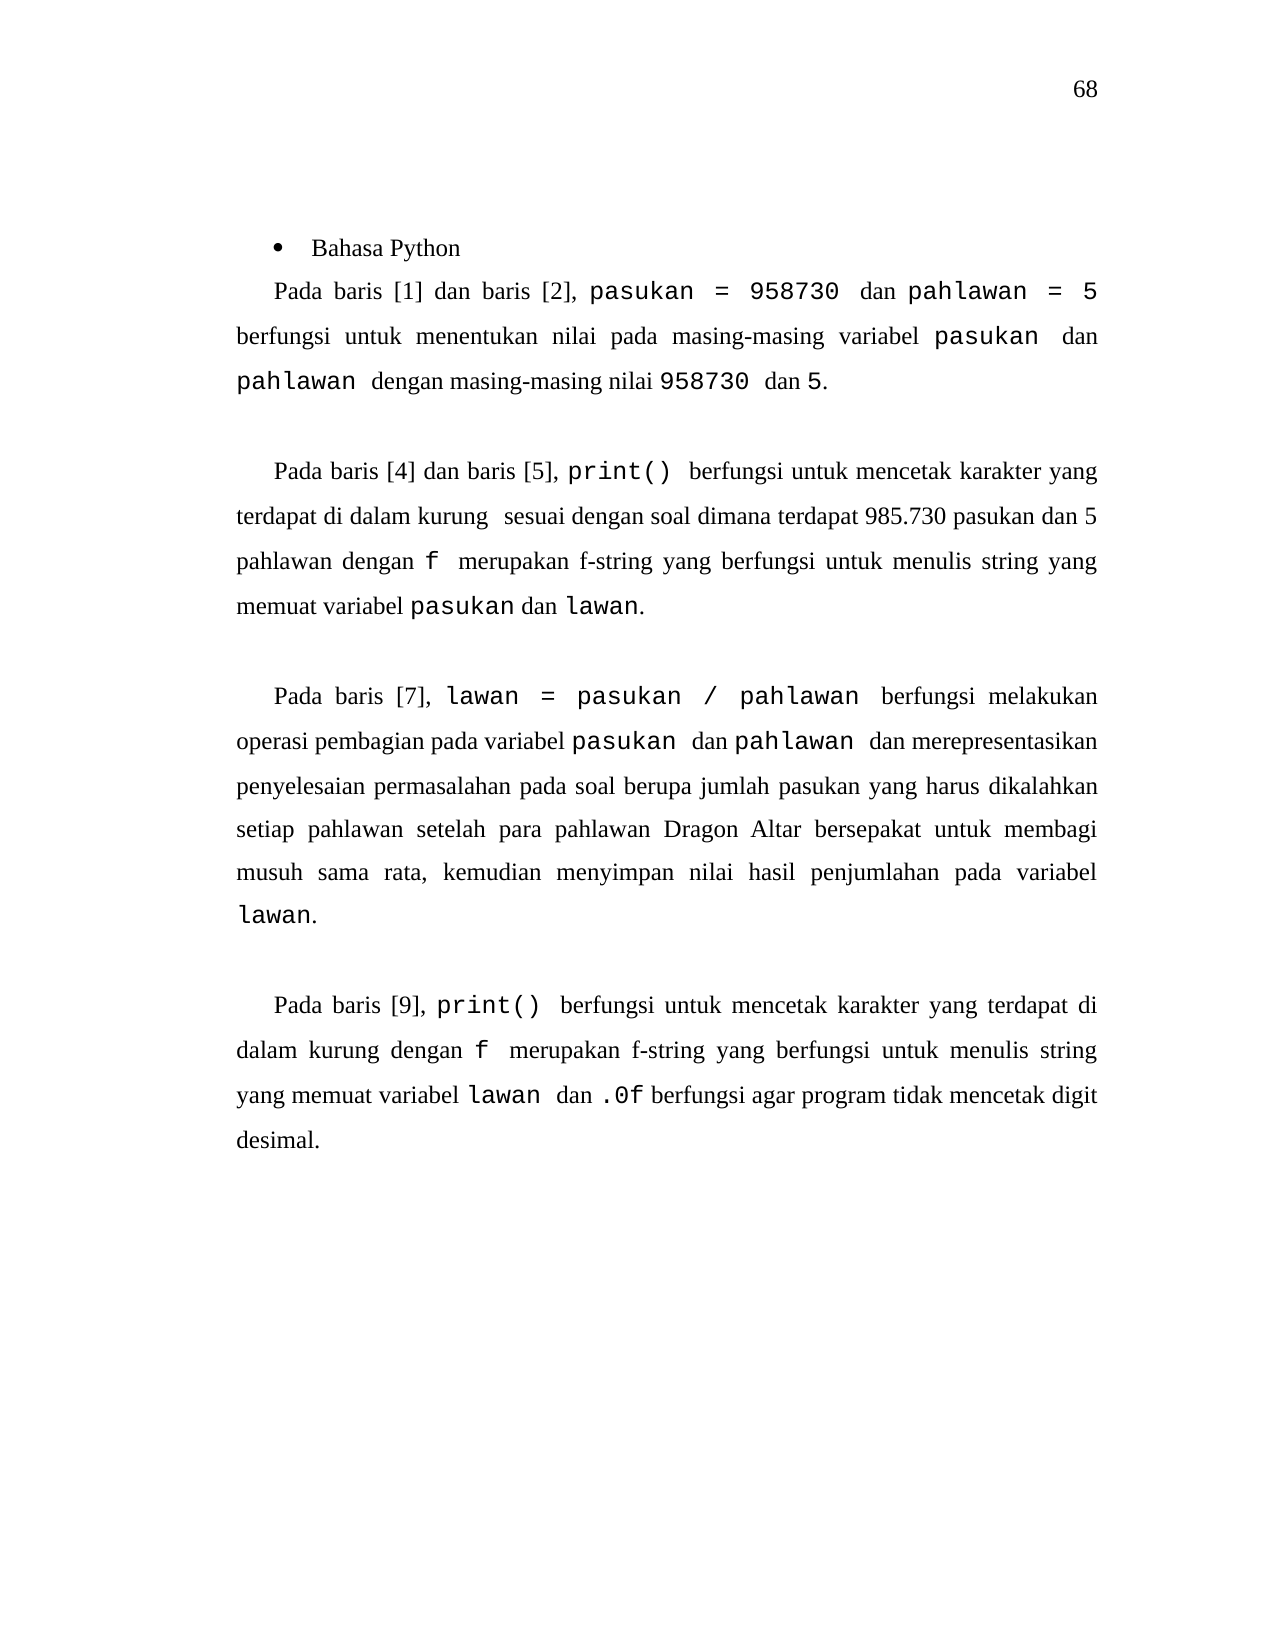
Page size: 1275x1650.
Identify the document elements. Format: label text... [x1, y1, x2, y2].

text Pada baris [9], print() berfungsi untuk mencetak karakter yang terdapat di dalam kurung dengan f merupakan f-string yang berfungsi untuk menulis string yang memuat variabel lawan dan .0f berfungsi agar program tidak mencetak digit desimal. [236, 990, 1098, 1154]
list Bahasa Python [274, 233, 1098, 262]
text Pada baris [7], lawan = pasukan / pahlawan berfungsi melakukan operasi pembagian pada variabel pasukan dan pahlawan dan merepresentasikan penyelesaian permasalahan pada soal berupa jumlah pasukan yang harus dikalahkan setiap pahlawan setelah para pahlawan Dragon Altar bersepakat untuk membagi musuh sama rata, kemudian menyimpan nilai hasil penjumlahan pada variabel lawan. [236, 681, 1098, 931]
text Pada baris [4] dan baris [5], print() berfungsi untuk mencetak karakter yang terdapat di dalam kurung sesuai dengan soal dimana terdapat 985.730 pasukan dan 5 pahlawan dengan f merupakan f-string yang berfungsi untuk menulis string yang memuat variabel pasukan dan lawan. [236, 456, 1098, 622]
text Pada baris [1] dan baris [2], pasukan = 958730 dan pahlawan = 5 berfungsi untuk menentukan nilai pada masing-masing variabel pasukan dan pahlawan dengan masing-masing nilai 958730 dan 5. [236, 276, 1098, 397]
